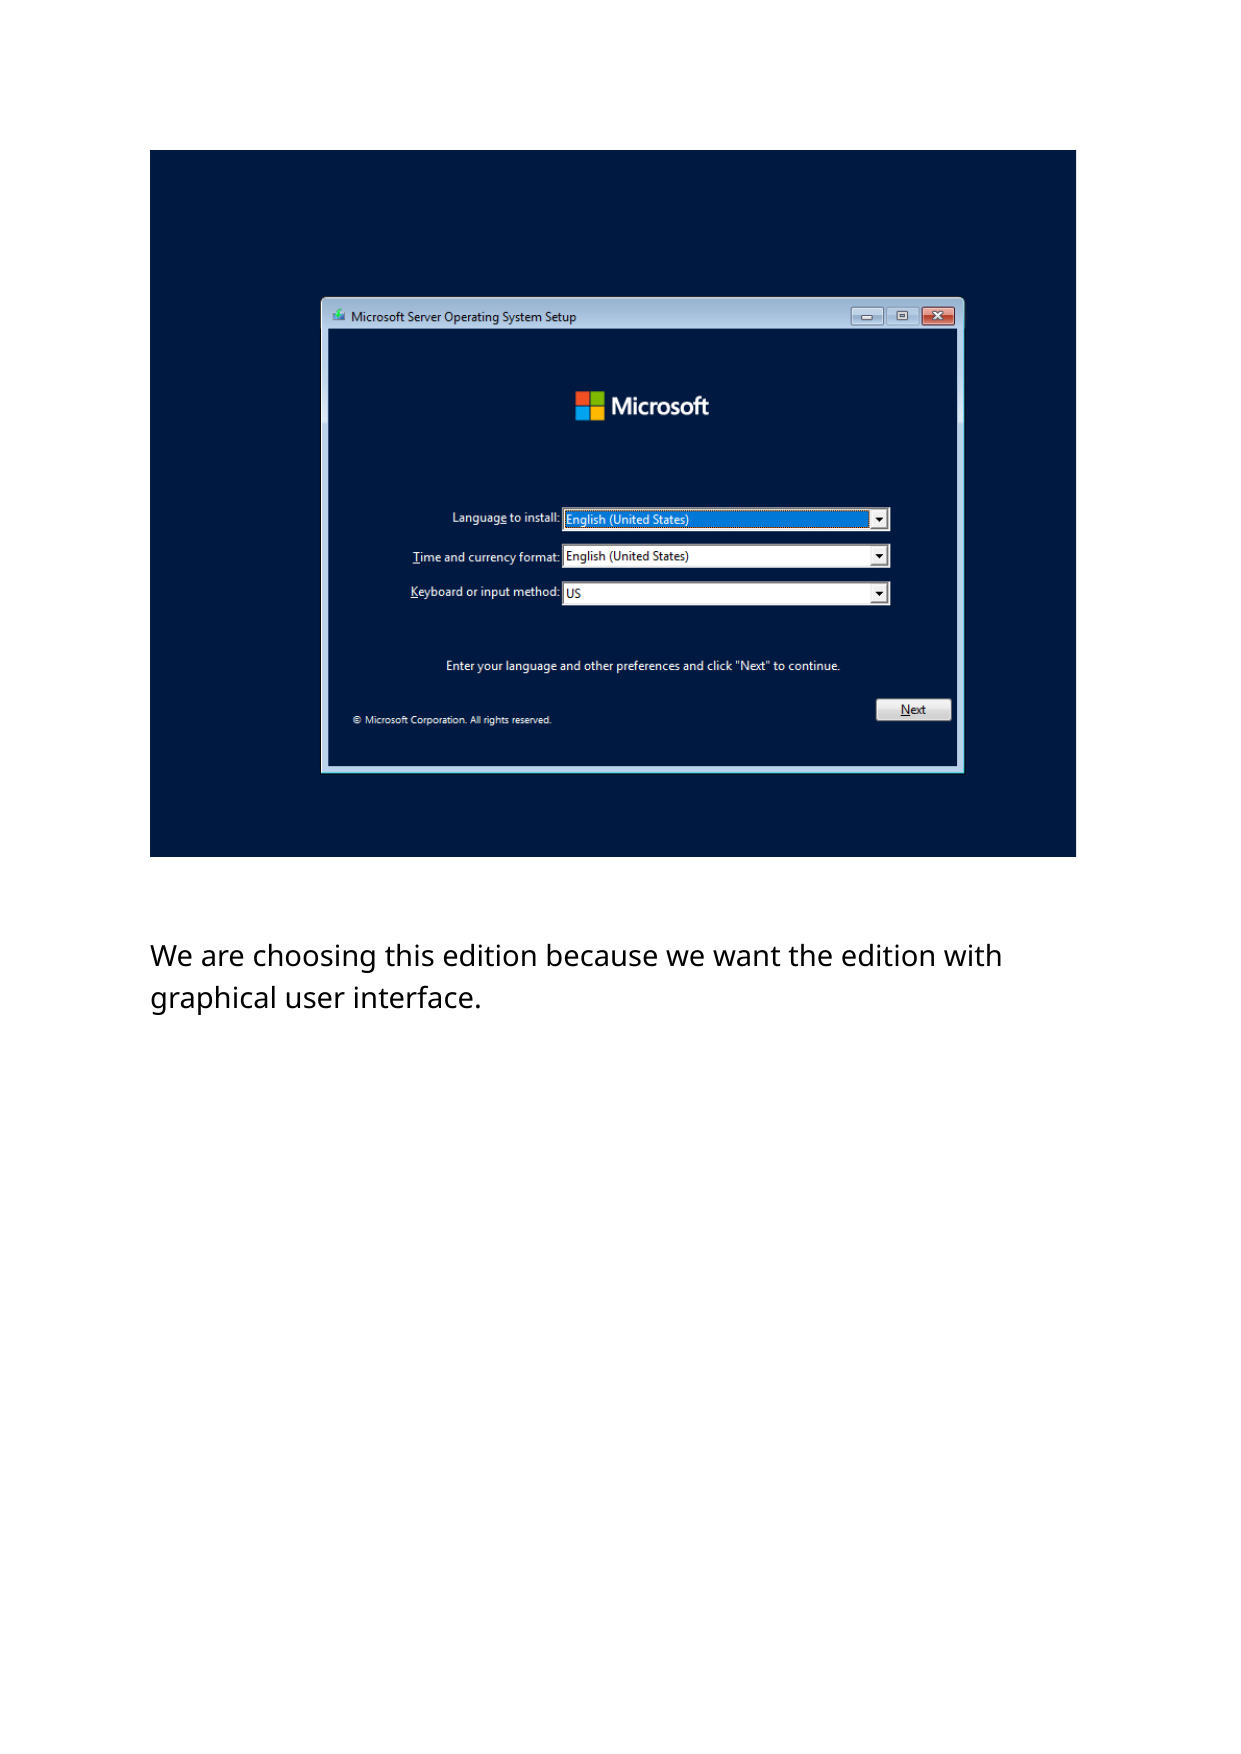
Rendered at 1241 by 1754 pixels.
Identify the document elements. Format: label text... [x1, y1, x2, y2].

text We are choosing this edition because we want the edition with graphical user interface. [150, 935, 1090, 1017]
picture [150, 150, 1077, 857]
